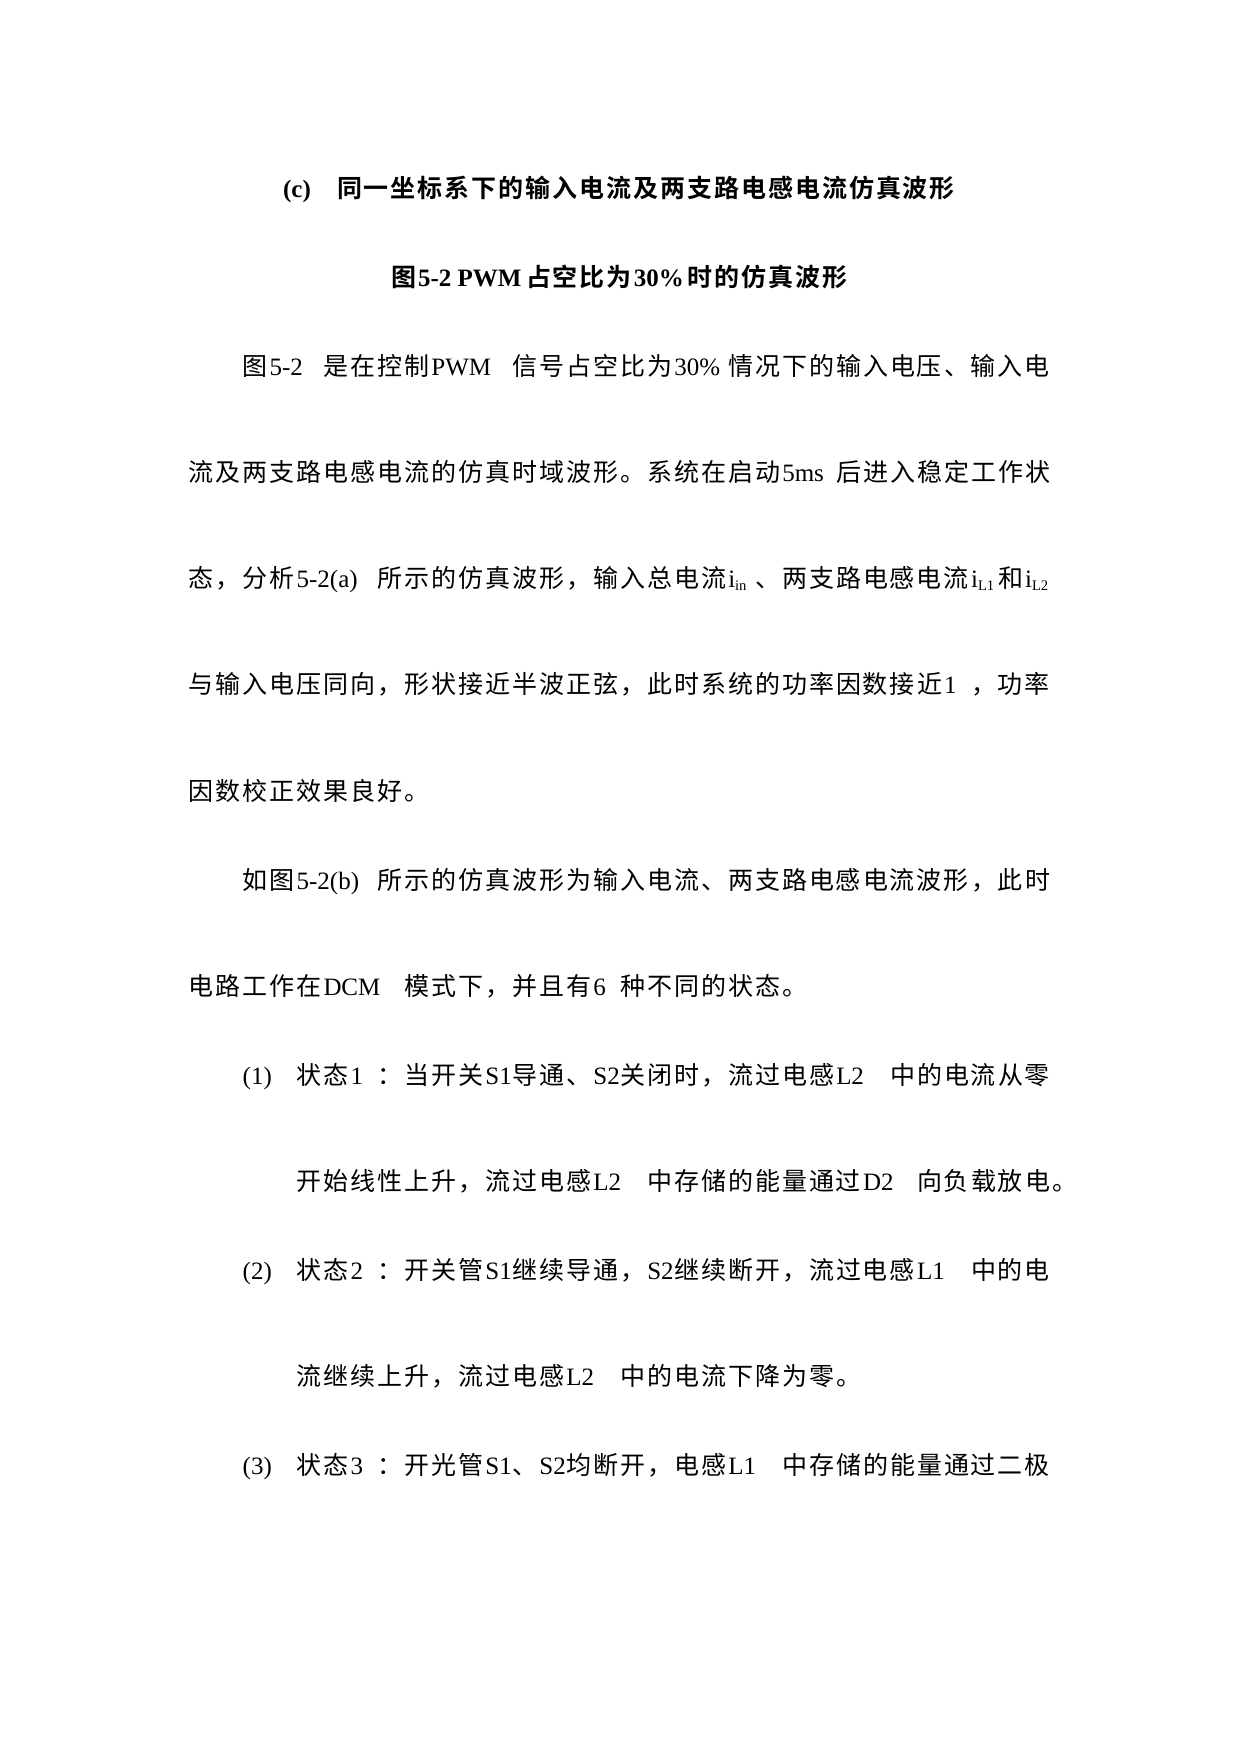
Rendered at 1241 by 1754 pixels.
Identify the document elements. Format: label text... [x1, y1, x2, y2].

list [232, 1428, 1052, 1499]
text 如图5-2(b)所示的仿真波形为输入电流、两支路电感电流波形，此时电路工作在DCM模式下，并且有6种不同的状态。 [188, 843, 1052, 1020]
text 图5-2是在控制PWM信号占空比为30%情况下的输入电压、输入电流及两支路电感电流的仿真时域波形。系统在启动5ms后进入稳定工作状态，分析5-2(a)所示的仿真波形，输入总电流iin、两支路电感电流iL1和iL2与输入电压同向，形状接近半波正弦，此时系统的功率因数接近1，功率因数校正效果良好。 [188, 329, 1052, 825]
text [188, 151, 1052, 222]
list 状态2：开关管S1继续导通，S2继续断开，流过电感L1中的电流继续上升，流过电感L2中的电流下降为零。 [232, 1233, 1052, 1410]
text 图5-2 PWM占空比为30%时的仿真波形 [188, 240, 1052, 311]
list 状态1：当开关S1导通、S2关闭时，流过电感L2中的电流从零开始线性上升，流过电感L2中存储的能量通过D2向负载放电。 [232, 1038, 1052, 1215]
